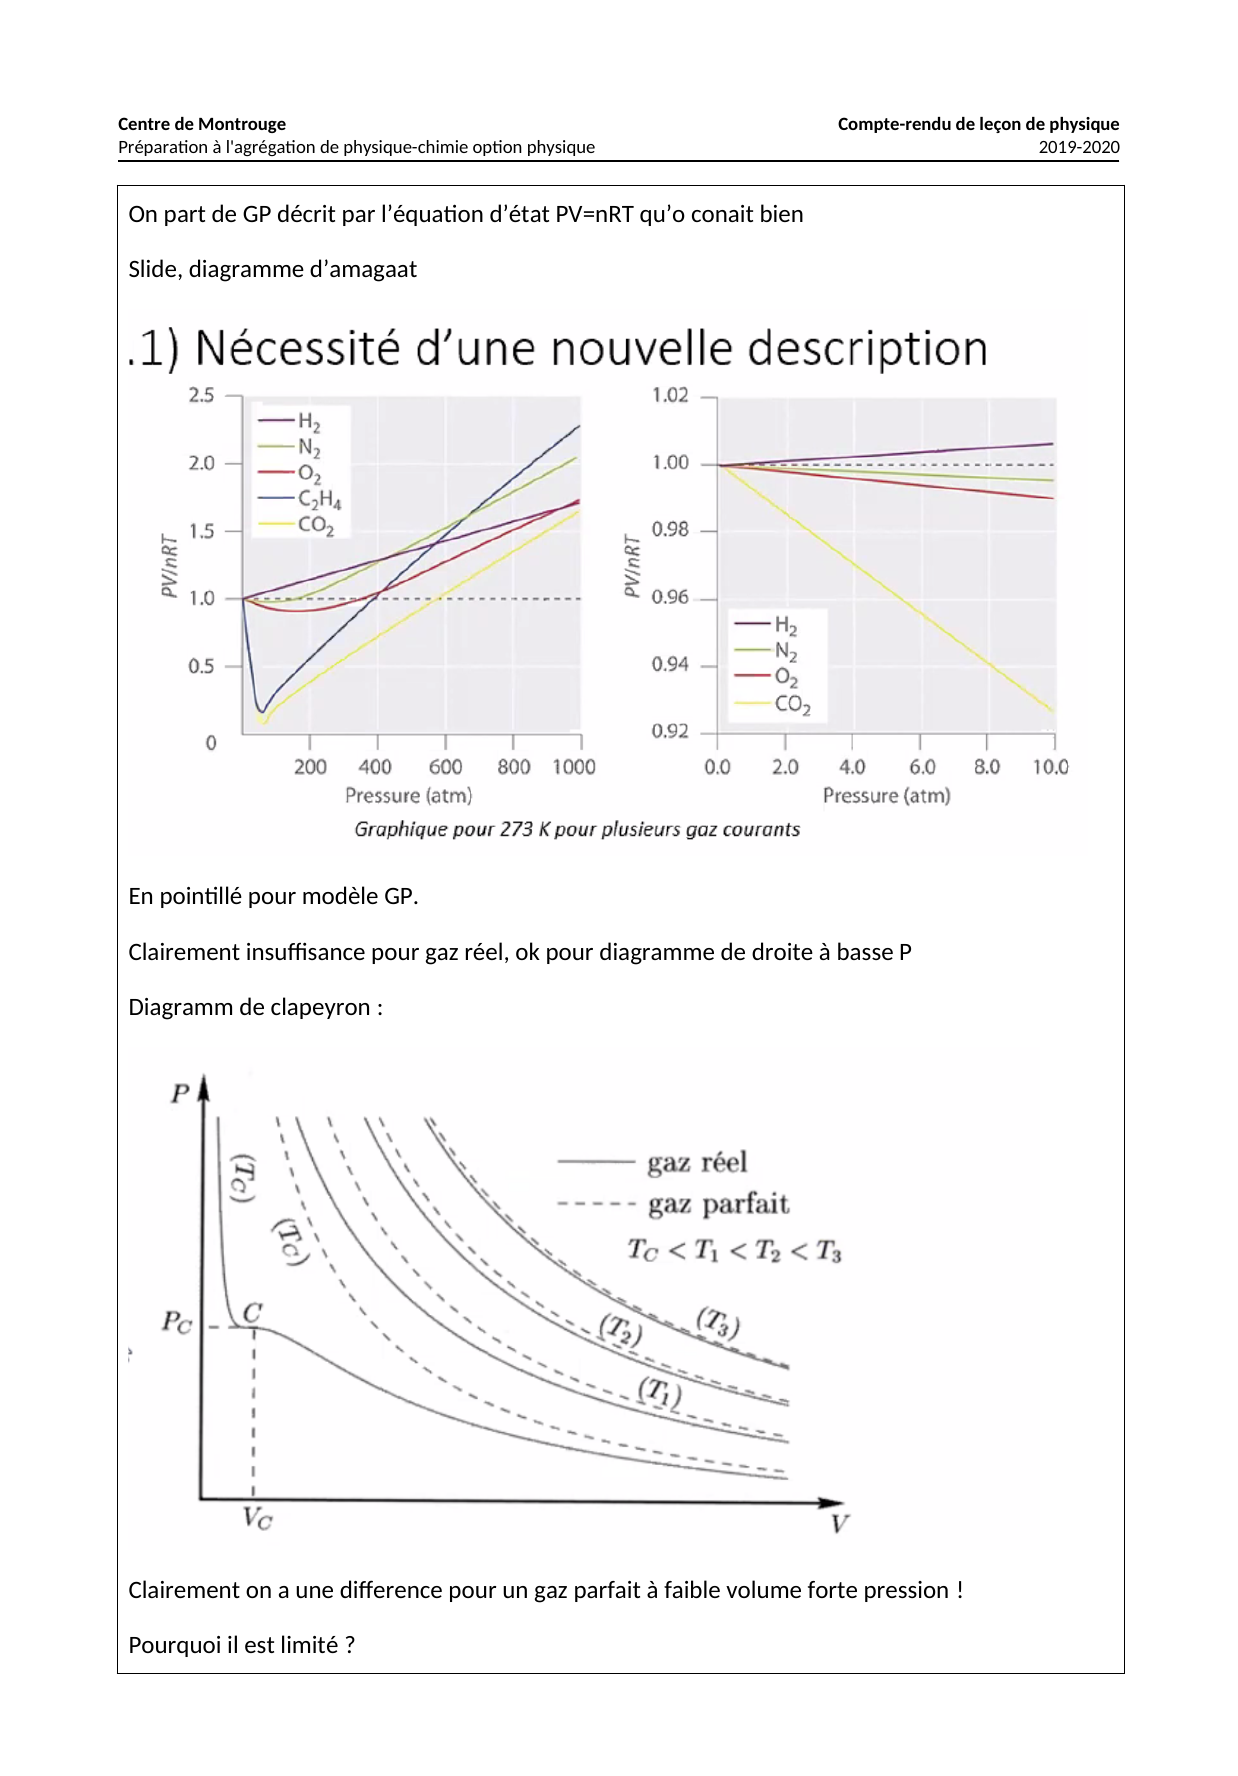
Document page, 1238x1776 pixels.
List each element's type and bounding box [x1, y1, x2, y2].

table_cell [118, 186, 1124, 1673]
picture [128, 309, 1088, 856]
picture [128, 1047, 1040, 1550]
